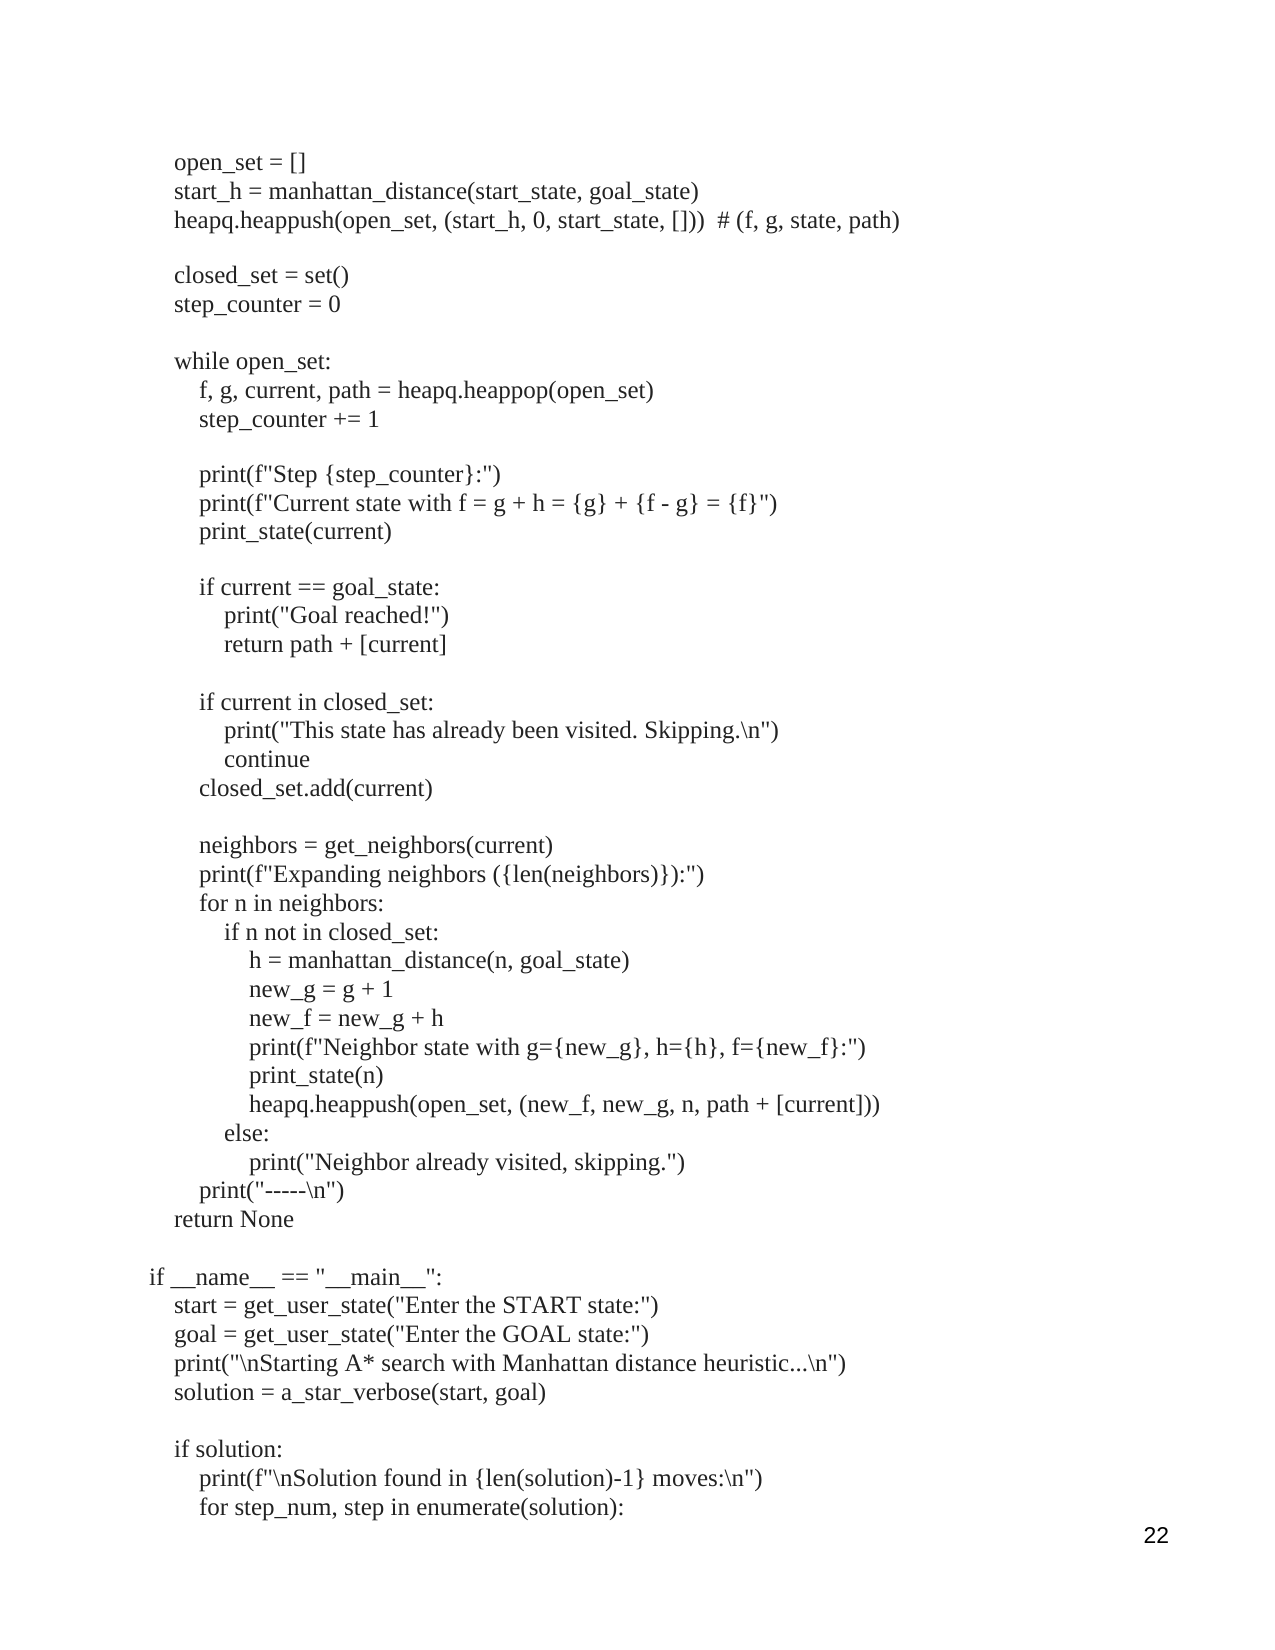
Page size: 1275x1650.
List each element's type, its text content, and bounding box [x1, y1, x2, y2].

text print("Neighbor already visited, skipping.") [149, 1147, 1169, 1175]
text while open_set: [149, 346, 1169, 375]
text start_h = manhattan_distance(start_state, goal_state) [149, 176, 1169, 205]
text step_counter += 1 [149, 404, 1169, 433]
text else: [149, 1118, 1169, 1147]
text f, g, current, path = heapq.heappop(open_set) [149, 375, 1169, 404]
text for n in neighbors: [149, 888, 1169, 917]
text continue [149, 744, 1169, 773]
text print(f"Expanding neighbors ({len(neighbors)}):") [149, 859, 1169, 888]
text heapq.heappush(open_set, (start_h, 0, start_state, [])) # (f, g, state, path) [149, 205, 1169, 234]
text new_g = g + 1 [149, 974, 1169, 1003]
text neighbors = get_neighbors(current) [149, 830, 1169, 859]
text print(f"Step {step_counter}:") [149, 459, 1169, 488]
text new_f = new_g + h [149, 1003, 1169, 1032]
text print(f"Neighbor state with g={new_g}, h={h}, f={new_f}:") [149, 1032, 1169, 1060]
text if n not in closed_set: [149, 917, 1169, 945]
text open_set = [] [149, 147, 1169, 176]
text if __name__ == "__main__": [149, 1262, 1169, 1290]
text solution = a_star_verbose(start, goal) [149, 1377, 1169, 1405]
text print_state(current) [149, 516, 1169, 545]
text closed_set.add(current) [149, 773, 1169, 802]
text closed_set = set() [149, 260, 1169, 289]
text return None [149, 1204, 1169, 1233]
text print("\nStarting A* search with Manhattan distance heuristic...\n") [149, 1348, 1169, 1377]
text print("Goal reached!") [149, 600, 1169, 629]
text print(f"\nSolution found in {len(solution)-1} moves:\n") [149, 1463, 1169, 1492]
text return path + [current] [149, 629, 1169, 658]
text start = get_user_state("Enter the START state:") [149, 1290, 1169, 1319]
text h = manhattan_distance(n, goal_state) [149, 945, 1169, 974]
text heapq.heappush(open_set, (new_f, new_g, n, path + [current])) [149, 1089, 1169, 1118]
text goal = get_user_state("Enter the GOAL state:") [149, 1319, 1169, 1348]
text print(f"Current state with f = g + h = {g} + {f - g} = {f}") [149, 488, 1169, 516]
text if current in closed_set: [149, 687, 1169, 715]
text step_counter = 0 [149, 289, 1169, 318]
text print("This state has already been visited. Skipping.\n") [149, 715, 1169, 744]
text if solution: [149, 1434, 1169, 1463]
text for step_num, step in enumerate(solution): [149, 1492, 1169, 1520]
text print("-----\n") [149, 1175, 1169, 1204]
text print_state(n) [149, 1060, 1169, 1089]
text if current == goal_state: [149, 572, 1169, 600]
